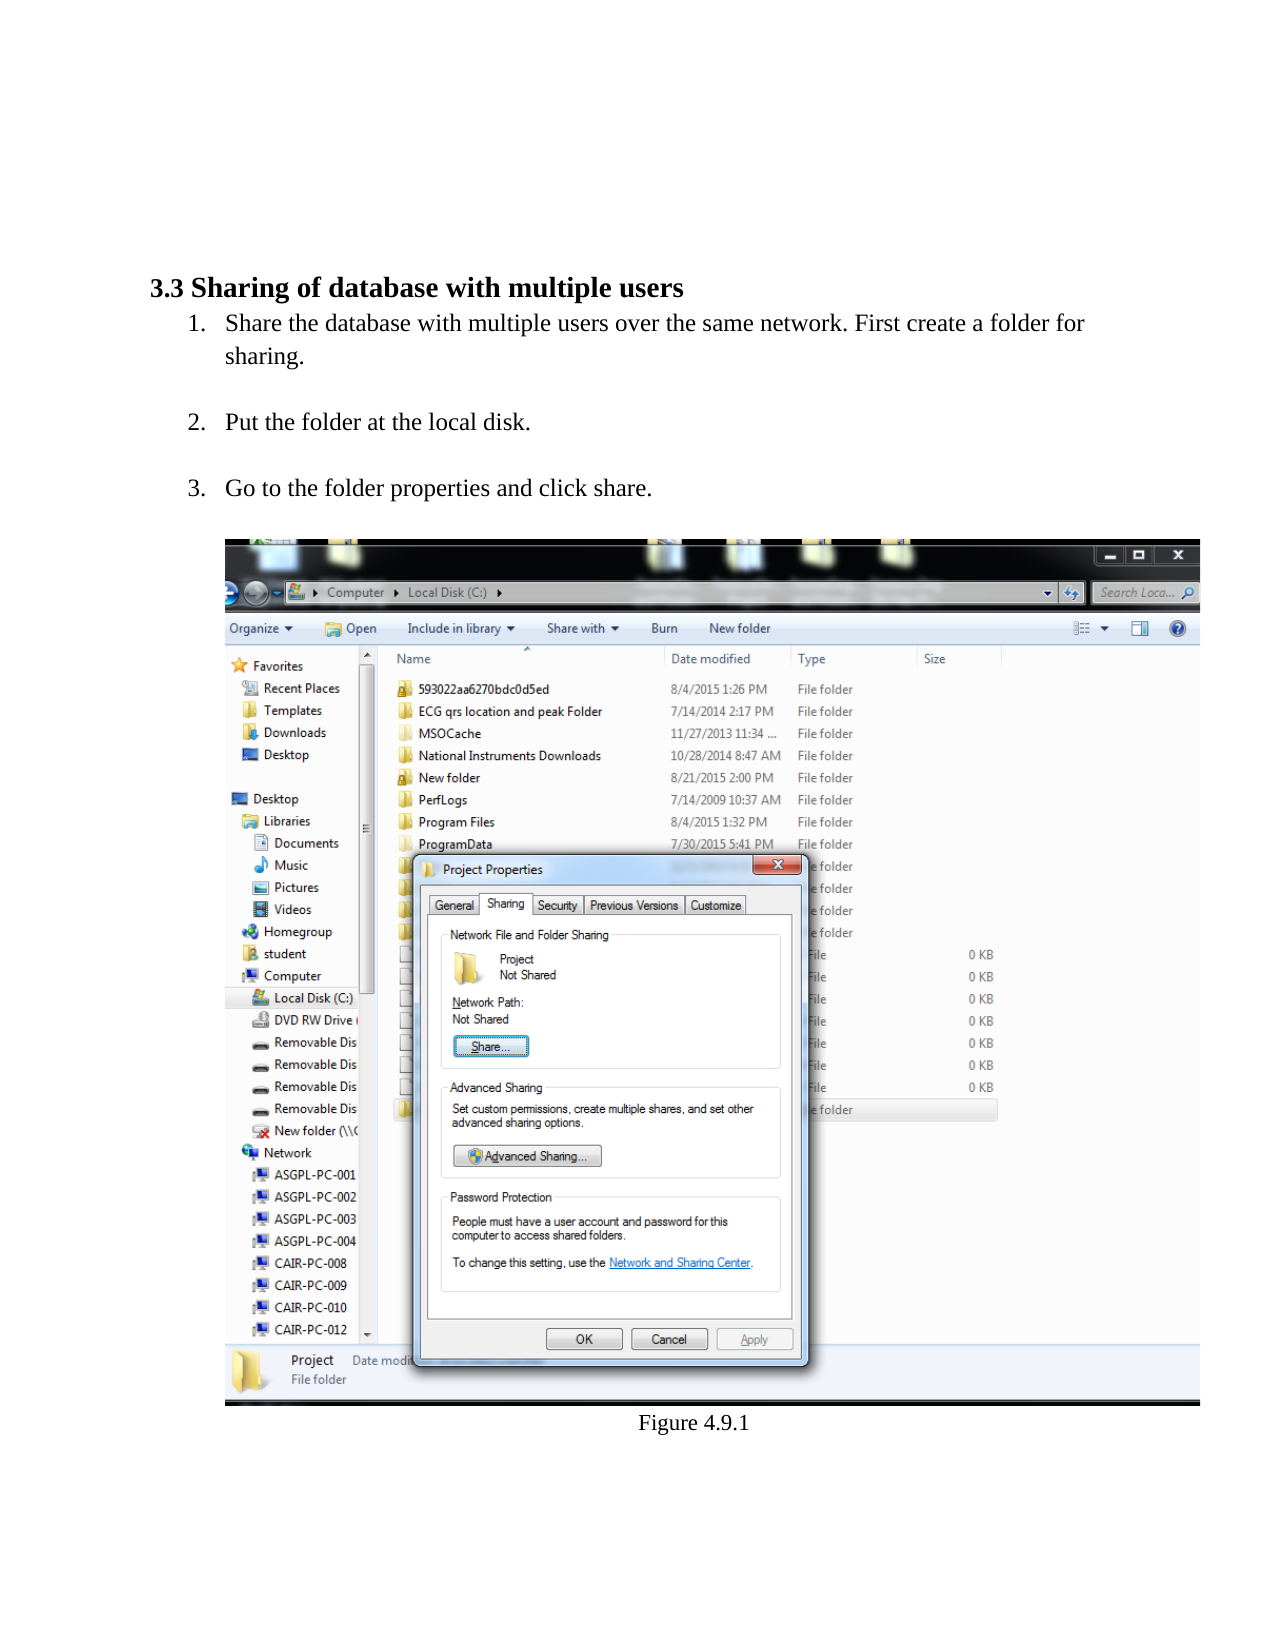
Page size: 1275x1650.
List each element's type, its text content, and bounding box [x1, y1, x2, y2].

subtitle 3.3 Sharing of database with multiple users [150, 270, 1125, 303]
list Put the folder at the local disk. [187, 407, 1125, 436]
list Figure 4.9.1 [262, 1409, 1125, 1435]
list Share the database with multiple users over the same network. First create a folder for sharing. [187, 308, 1125, 370]
list Go to the folder properties and click share. [187, 473, 1125, 502]
picture [225, 539, 1200, 1406]
